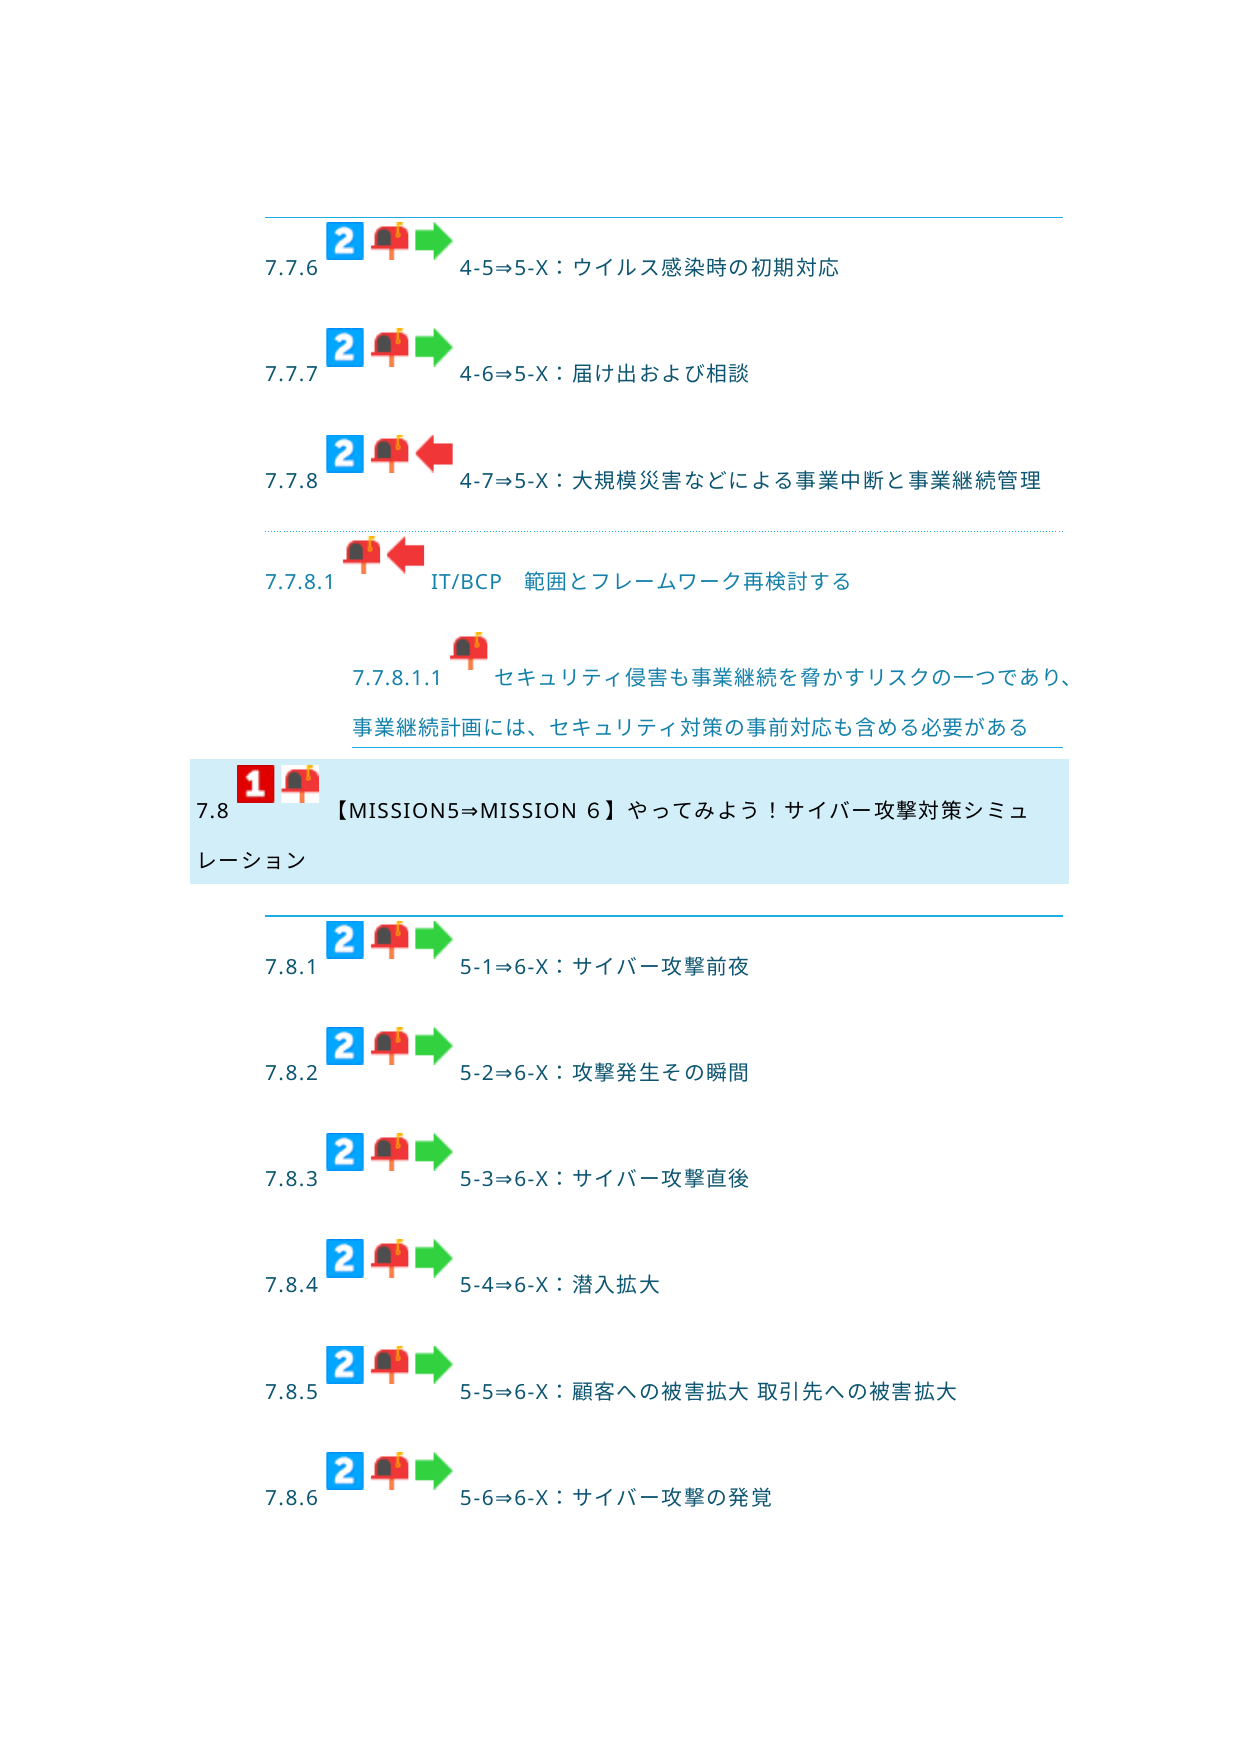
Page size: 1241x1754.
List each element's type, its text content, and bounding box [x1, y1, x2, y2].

picture [370, 435, 409, 473]
picture [415, 1027, 453, 1065]
text 5-6⇒6-X：サイバー攻撃の発覚 [265, 1446, 1063, 1527]
picture [415, 1346, 453, 1384]
picture [326, 1452, 364, 1490]
picture [370, 1346, 409, 1384]
picture [370, 222, 409, 260]
picture [450, 632, 488, 670]
picture [415, 1452, 453, 1490]
picture [415, 435, 453, 473]
picture [326, 1027, 364, 1065]
text 5-5⇒6-X：顧客への被害拡大 取引先への被害拡大 [265, 1340, 1063, 1421]
text IT/BCP 範囲とフレームワーク再検討する [265, 531, 1063, 612]
picture [370, 1452, 409, 1490]
picture [326, 1133, 364, 1171]
text 5-3⇒6-X：サイバー攻撃直後 [265, 1128, 1063, 1208]
text 5-4⇒6-X：潜入拡大 [265, 1234, 1063, 1315]
picture [326, 1239, 364, 1278]
picture [326, 1346, 364, 1384]
text 4-6⇒5-X：届け出および相談 [265, 323, 1063, 404]
picture [237, 765, 275, 803]
text 【MISSION5⇒Mission６】やってみよう！サイバー攻撃対策シミュレーション [196, 765, 1063, 878]
picture [415, 1133, 453, 1171]
picture [370, 921, 409, 959]
picture [415, 921, 453, 959]
picture [370, 1027, 409, 1065]
picture [326, 435, 364, 473]
picture [415, 328, 453, 367]
picture [326, 222, 364, 260]
picture [415, 222, 453, 260]
picture [326, 328, 364, 367]
picture [415, 1239, 453, 1278]
picture [326, 921, 364, 959]
picture [342, 536, 381, 574]
picture [370, 1239, 409, 1278]
picture [370, 328, 409, 367]
picture [370, 1133, 409, 1171]
picture [281, 765, 319, 803]
text 4-5⇒5-X：ウイルス感染時の初期対応 [265, 218, 1063, 297]
text 4-7⇒5-X：大規模災害などによる事業中断と事業継続管理 [265, 429, 1063, 510]
text セキュリティ侵害も事業継続を脅かすリスクの一つであり、事業継続計画には、セキュリティ対策の事前対応も含める必要がある [352, 632, 1063, 747]
picture [386, 536, 425, 574]
text 5-1⇒6-X：サイバー攻撃前夜 [265, 917, 1063, 996]
text 5-2⇒6-X：攻撃発生その瞬間 [265, 1021, 1063, 1102]
